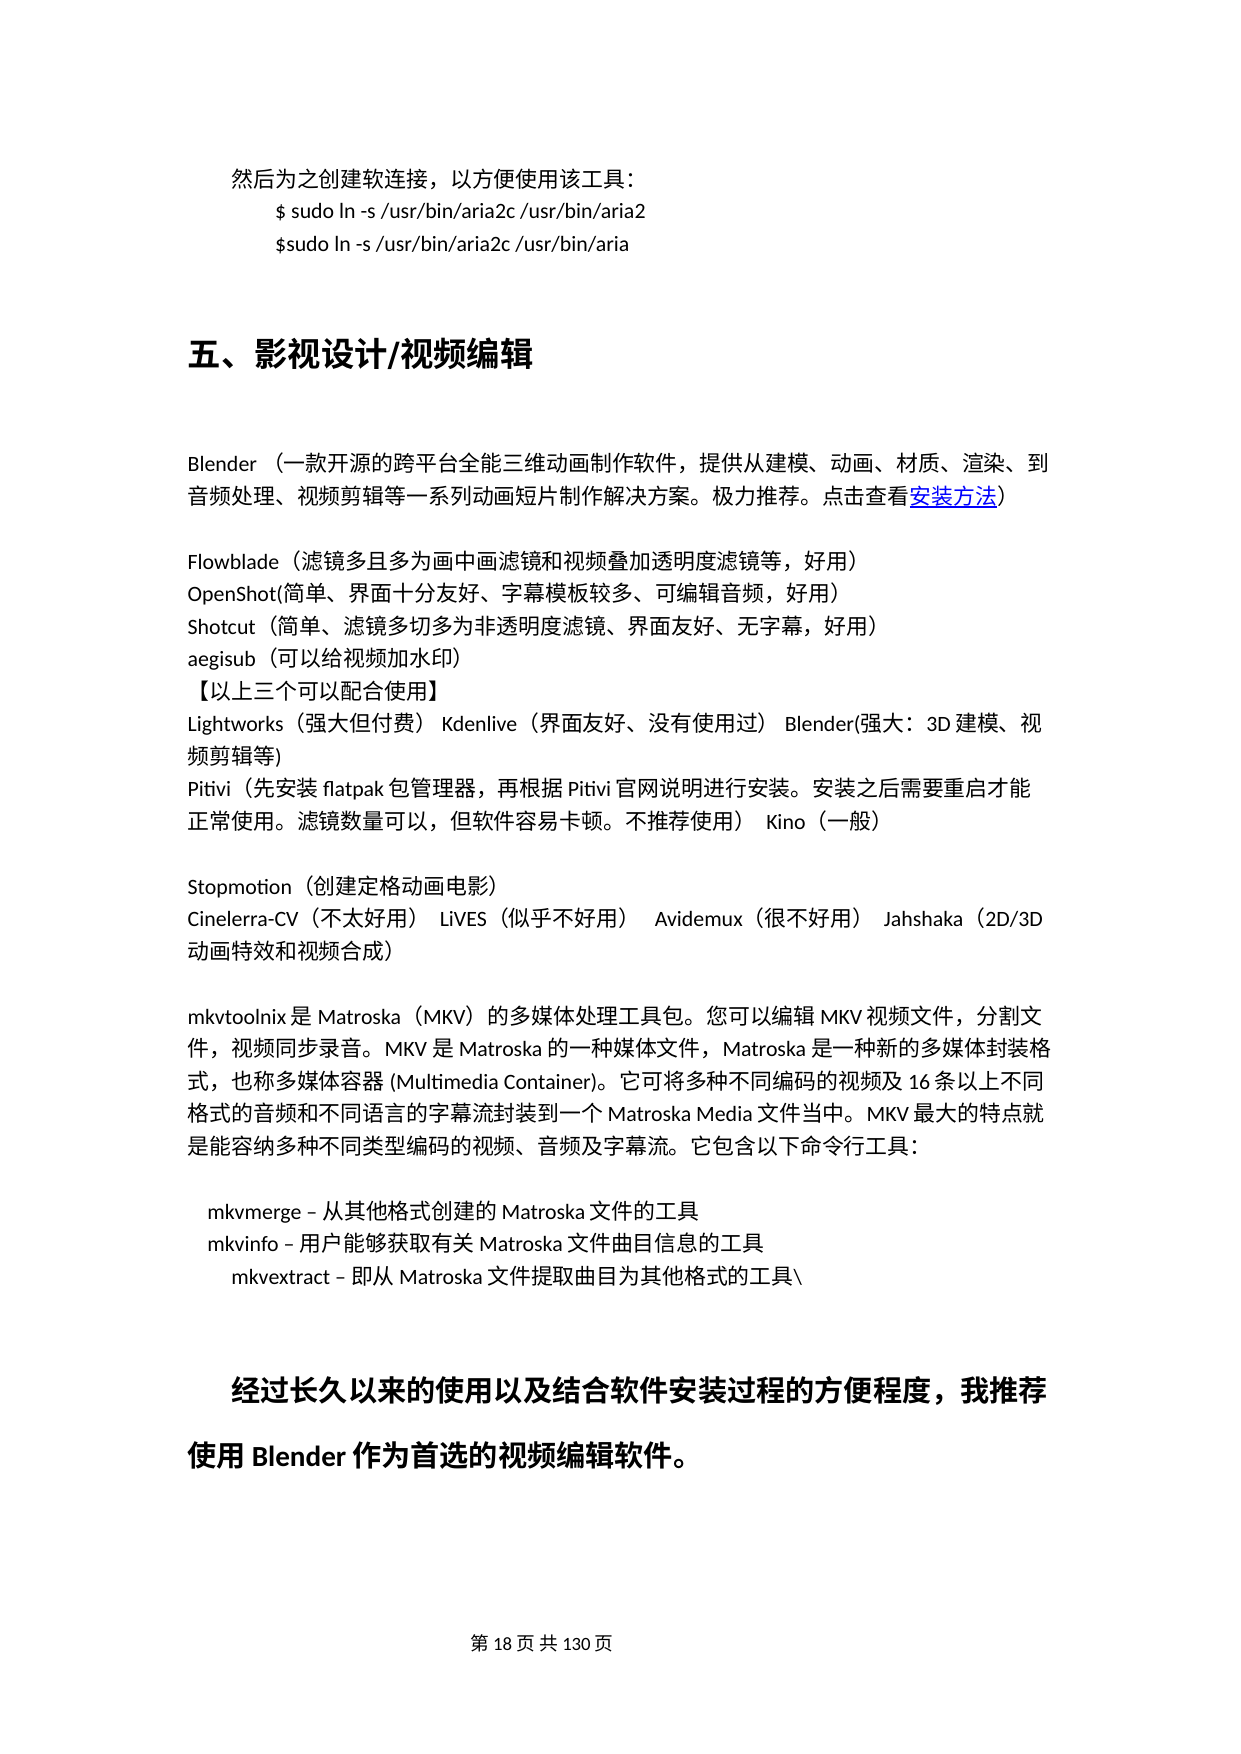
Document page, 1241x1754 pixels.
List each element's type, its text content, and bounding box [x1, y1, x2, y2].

text mkvmerge – 从其他格式创建的Matroska文件的工具 [187, 1193, 1053, 1226]
text $sudo ln -s /usr/bin/aria2c /usr/bin/aria [187, 227, 1053, 259]
text 经过长久以来的使用以及结合软件安装过程的方便程度，我推荐使用Blender作为首选的视频编辑软件。 [187, 1356, 1053, 1486]
text mkvinfo – 用户能够获取有关Matroska文件曲目信息的工具 [187, 1226, 1053, 1258]
text 【以上三个可以配合使用】 [187, 673, 1053, 706]
text Lightworks（强大但付费） Kdenlive（界面友好、没有使用过） Blender(强大：3D建模、视频剪辑等) [187, 706, 1053, 771]
text $ sudo ln -s /usr/bin/aria2c /usr/bin/aria2 [187, 194, 1053, 227]
text Stopmotion（创建定格动画电影） [187, 868, 1053, 901]
text Flowblade（滤镜多且多为画中画滤镜和视频叠加透明度滤镜等，好用） [187, 543, 1053, 576]
text Pitivi（先安装flatpak包管理器，再根据Pitivi官网说明进行安装。安装之后需要重启才能正常使用。滤镜数量可以，但软件容易卡顿。不推荐使用） Kino（一般） [187, 771, 1053, 836]
text 然后为之创建软连接，以方便使用该工具： [187, 162, 1053, 194]
subtitle 五、影视设计/视频编辑 [187, 319, 1053, 384]
text OpenShot(简单、界面十分友好、字幕模板较多、可编辑音频，好用） [187, 576, 1053, 608]
text Shotcut（简单、滤镜多切多为非透明度滤镜、界面友好、无字幕，好用） [187, 608, 1053, 641]
text aegisub（可以给视频加水印） [187, 641, 1053, 673]
text Cinelerra-CV（不太好用） LiVES（似乎不好用） Avidemux（很不好用） Jahshaka（2D/3D 动画特效和视频合成） [187, 901, 1053, 966]
text mkvtoolnix是 Matroska（MKV）的多媒体处理工具包。您可以编辑MKV视频文件，分割文件，视频同步录音。MKV 是 Matroska 的一种媒体文件，Matroska 是一种新的多媒体封装格式，也称多媒体容器 (Multimedia Container)。它可将多种不同编码的视频及16条以上不同格式的音频和不同语言的字幕流封装到一个Matroska Media文件当中。MKV最大的特点就是能容纳多种不同类型编码的视频、音频及字幕流。它包含以下命令行工具： [187, 998, 1053, 1161]
text mkvextract – 即从Matroska文件提取曲目为其他格式的工具\ [187, 1258, 1053, 1291]
text Blender （一款开源的跨平台全能三维动画制作软件，提供从建模、动画、材质、渲染、到音频处理、视频剪辑等一系列动画短片制作解决方案。极力推荐。点击查看安装方法） [187, 446, 1053, 511]
